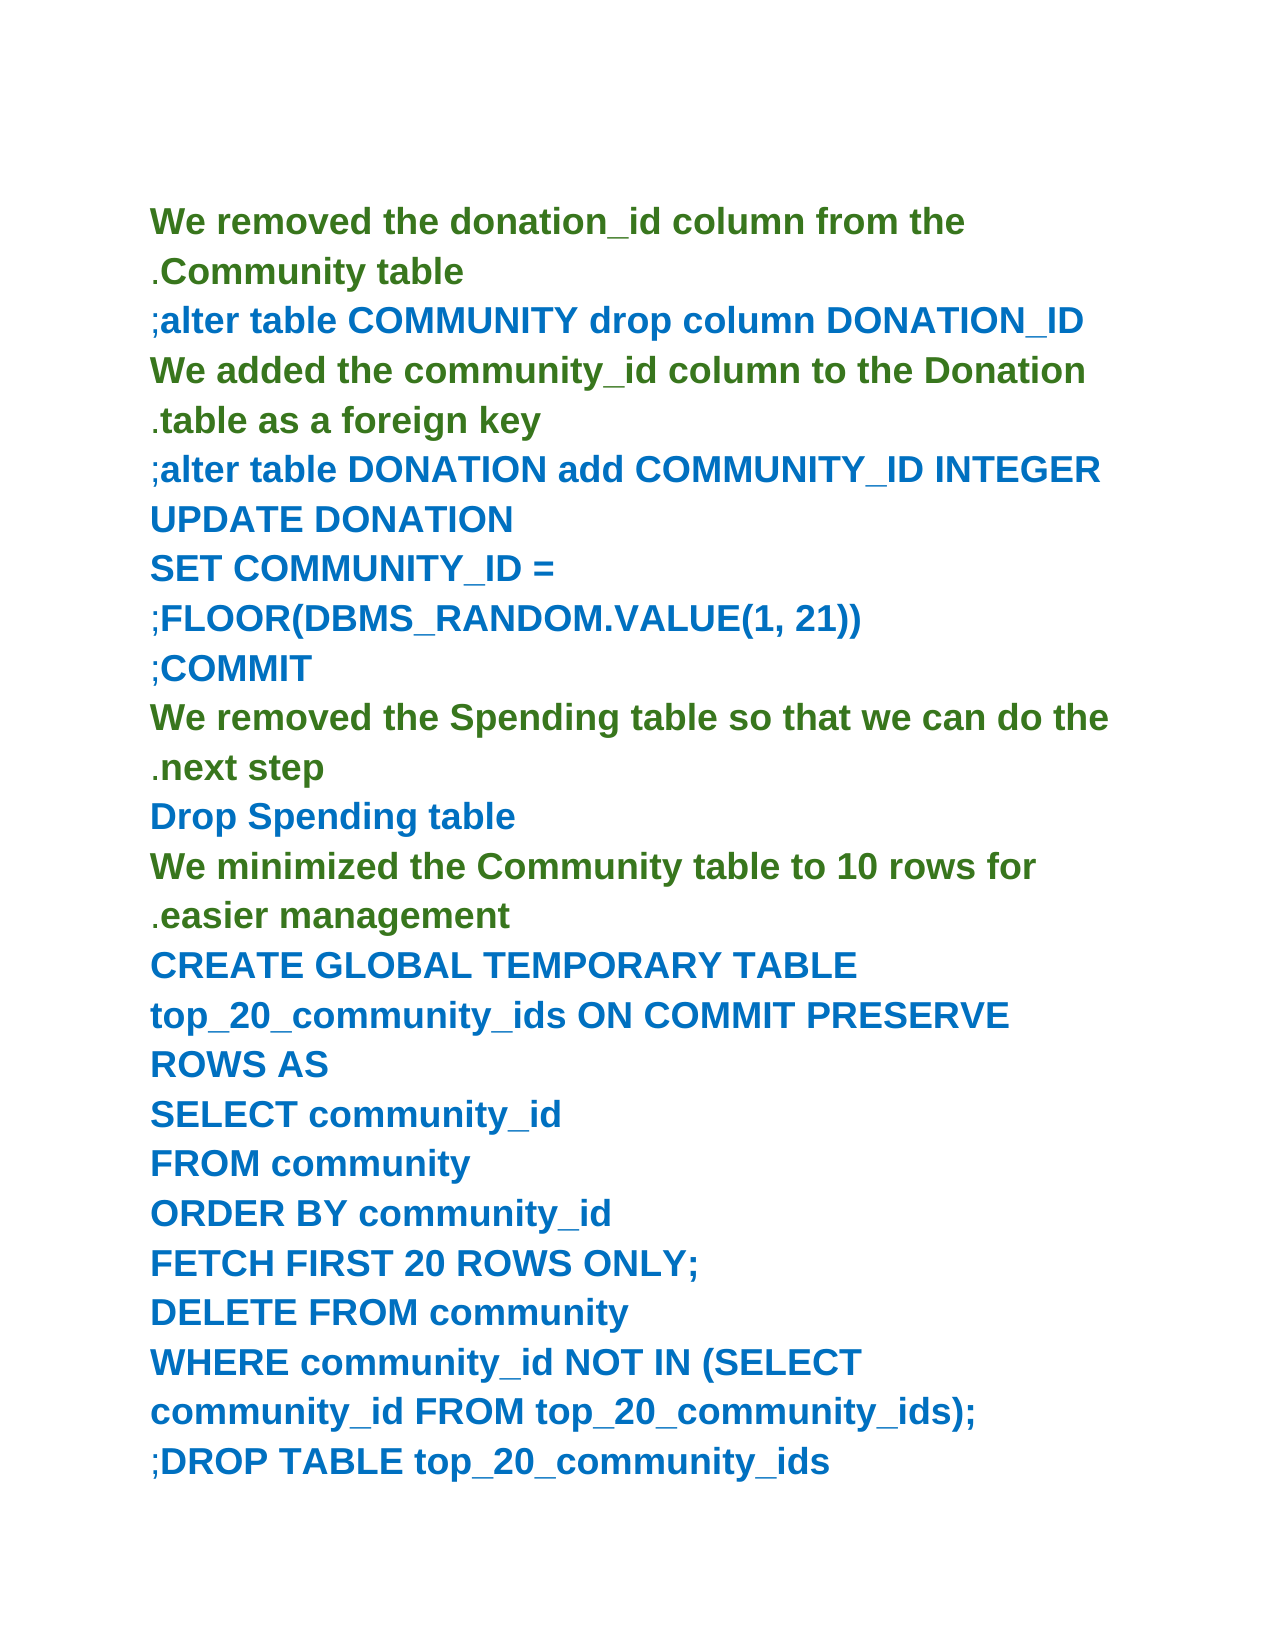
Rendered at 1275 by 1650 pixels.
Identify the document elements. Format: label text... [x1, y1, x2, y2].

text alter table COMMUNITY drop column DONATION_ID; [150, 299, 1125, 342]
text UPDATE DONATION [150, 497, 1125, 540]
text FROM community [150, 1142, 1125, 1185]
text alter table DONATION add COMMUNITY_ID INTEGER; [150, 447, 1125, 491]
text We removed the Spending table so that we can do the next step. [150, 695, 1125, 788]
text COMMIT; [150, 646, 1125, 689]
text FETCH FIRST 20 ROWS ONLY; [150, 1241, 1125, 1284]
text We minimized the Community table to 10 rows for easier management. [150, 844, 1125, 937]
text We added the community_id column to the Donation table as a foreign key. [150, 348, 1125, 441]
text CREATE GLOBAL TEMPORARY TABLE top_20_community_ids ON COMMIT PRESERVE ROWS AS [150, 943, 1125, 1086]
text SELECT community_id [150, 1092, 1125, 1135]
text We removed the donation_id column from the Community table. [150, 199, 1125, 292]
text WHERE community_id NOT IN (SELECT community_id FROM top_20_community_ids); [150, 1340, 1125, 1433]
text Drop Spending table [150, 794, 1125, 838]
text SET COMMUNITY_ID = FLOOR(DBMS_RANDOM.VALUE(1, 21)); [150, 547, 1125, 639]
text DELETE FROM community [150, 1290, 1125, 1333]
text ORDER BY community_id [150, 1191, 1125, 1234]
text DROP TABLE top_20_community_ids; [150, 1439, 1125, 1482]
